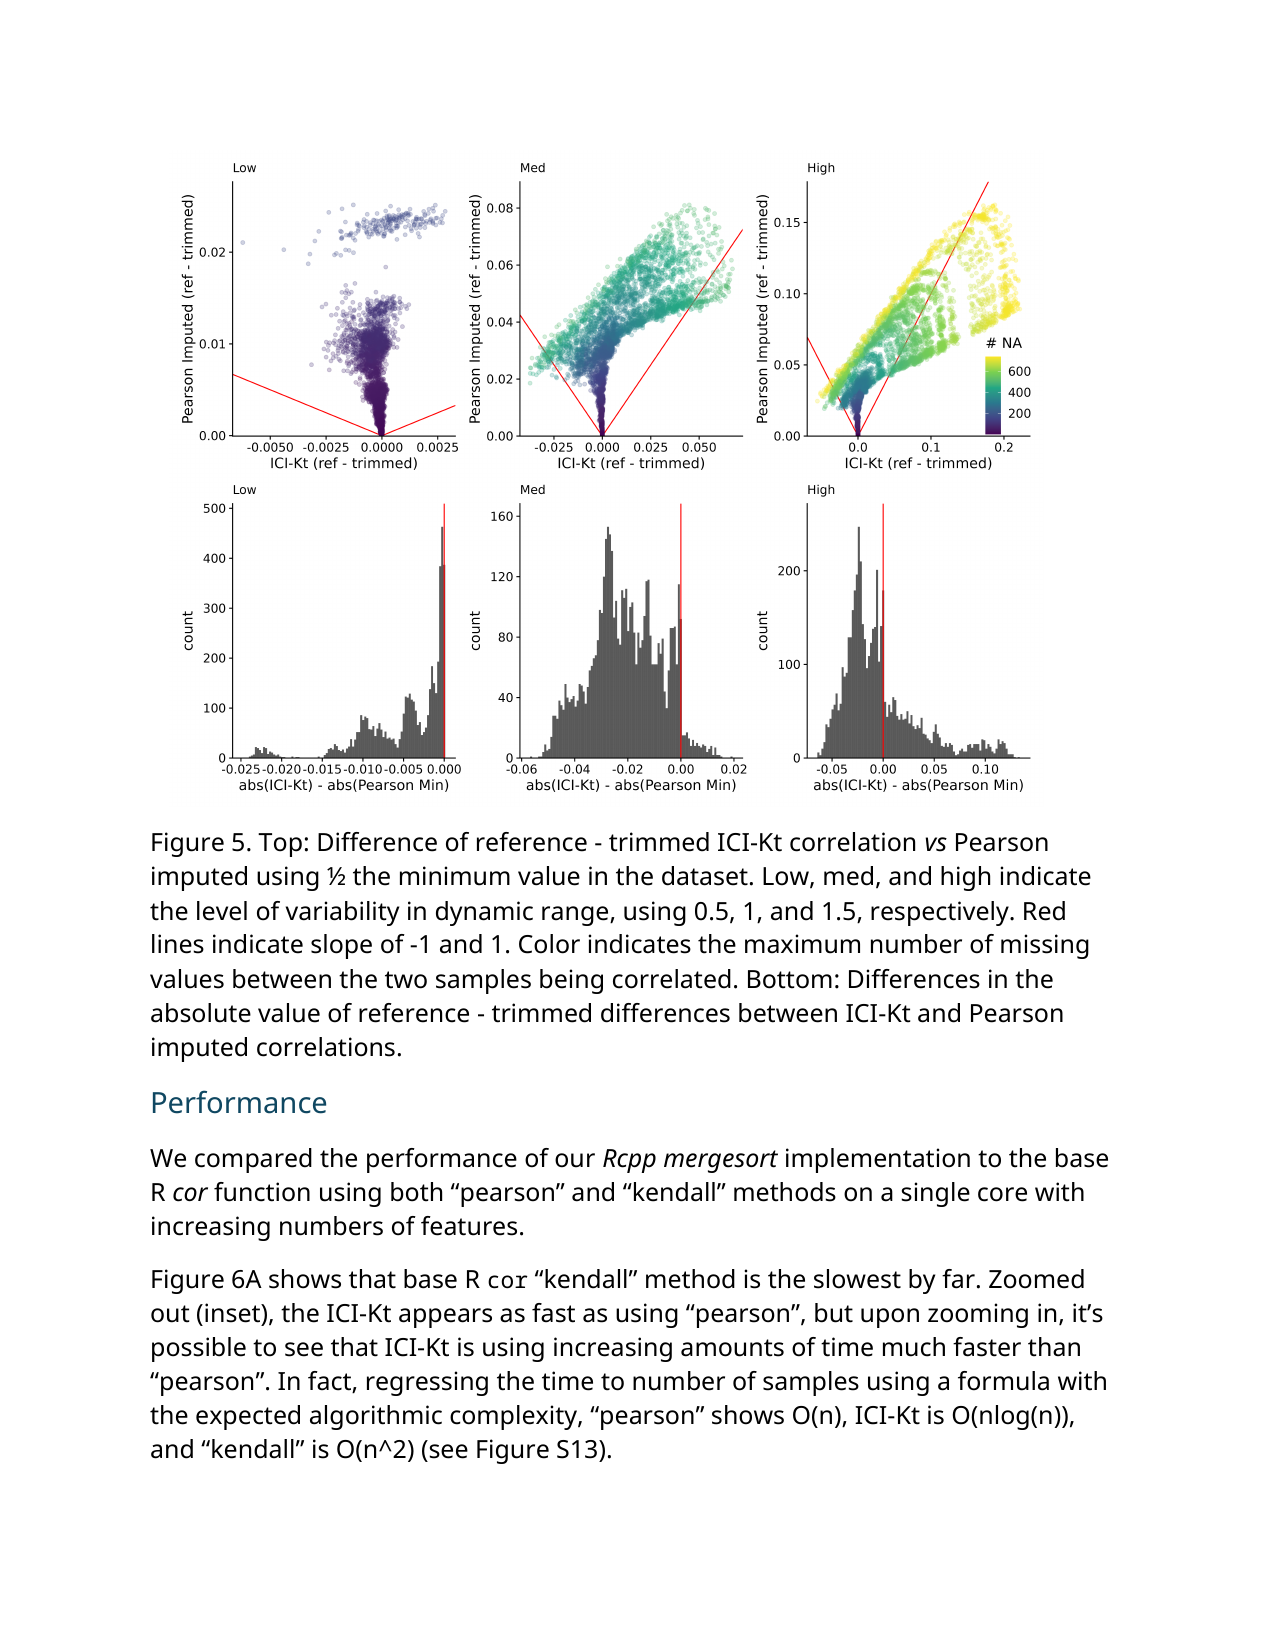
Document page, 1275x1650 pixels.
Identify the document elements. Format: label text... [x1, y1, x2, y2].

text Figure 5. Top: Difference of reference - trimmed ICI-Kt correlation vs Pearson imputed using ½ the minimum value in the dataset. Low, med, and high indicate the level of variability in dynamic range, using 0.5, 1, and 1.5, respectively. Red lines indicate slope of -1 and 1. Color indicates the maximum number of missing values between the two samples being correlated. Bottom: Differences in the absolute value of reference - trimmed differences between ICI-Kt and Pearson imputed correlations. [150, 825, 1125, 1063]
text We compared the performance of our Rcpp mergesort implementation to the base R cor function using both “pearson” and “kendall” methods on a single core with increasing numbers of features. [150, 1141, 1125, 1243]
subtitle Performance [150, 1082, 1125, 1122]
text Figure 6A shows that base R cor “kendall” method is the slowest by far. Zoomed out (inset), the ICI-Kt appears as fast as using “pearson”, but upon zooming in, it’s possible to see that ICI-Kt is using increasing amounts of time much faster than “pearson”. In fact, regressing the time to number of samples using a formula with the expected algorithmic complexity, “pearson” shows O(n), ICI-Kt is O(nlog(n)), and “kendall” is O(n^2) (see Figure S13). [150, 1262, 1125, 1466]
picture [168, 150, 1044, 807]
